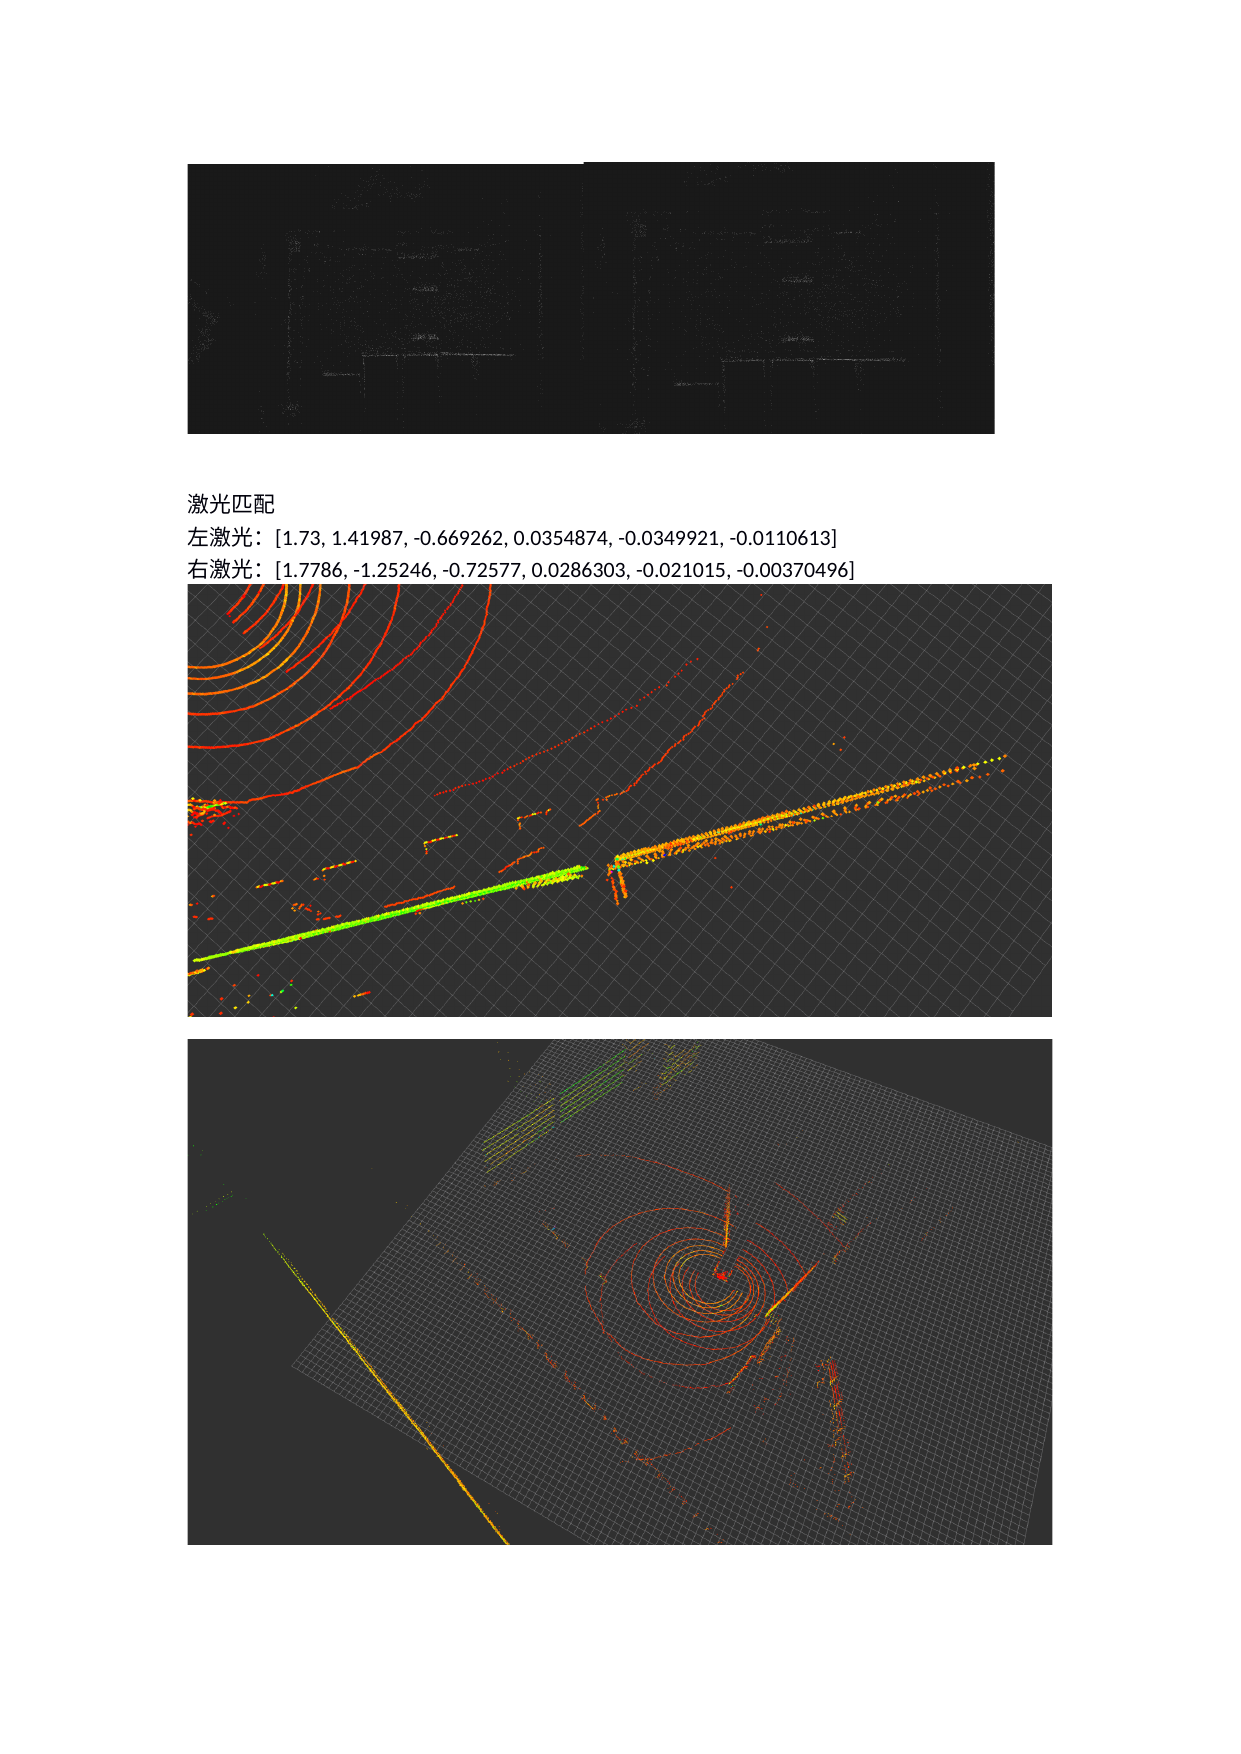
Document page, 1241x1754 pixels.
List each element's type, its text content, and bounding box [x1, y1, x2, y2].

list 激光匹配 [187, 487, 1053, 519]
list 右激光：[1.7786, -1.25246, -0.72577, 0.0286303, -0.021015, -0.00370496] [187, 552, 1053, 584]
picture [187, 584, 1052, 1017]
list 左激光：[1.73, 1.41987, -0.669262, 0.0354874, -0.0349921, -0.0110613] [187, 519, 1053, 552]
picture [187, 162, 995, 434]
picture [187, 1039, 1053, 1545]
